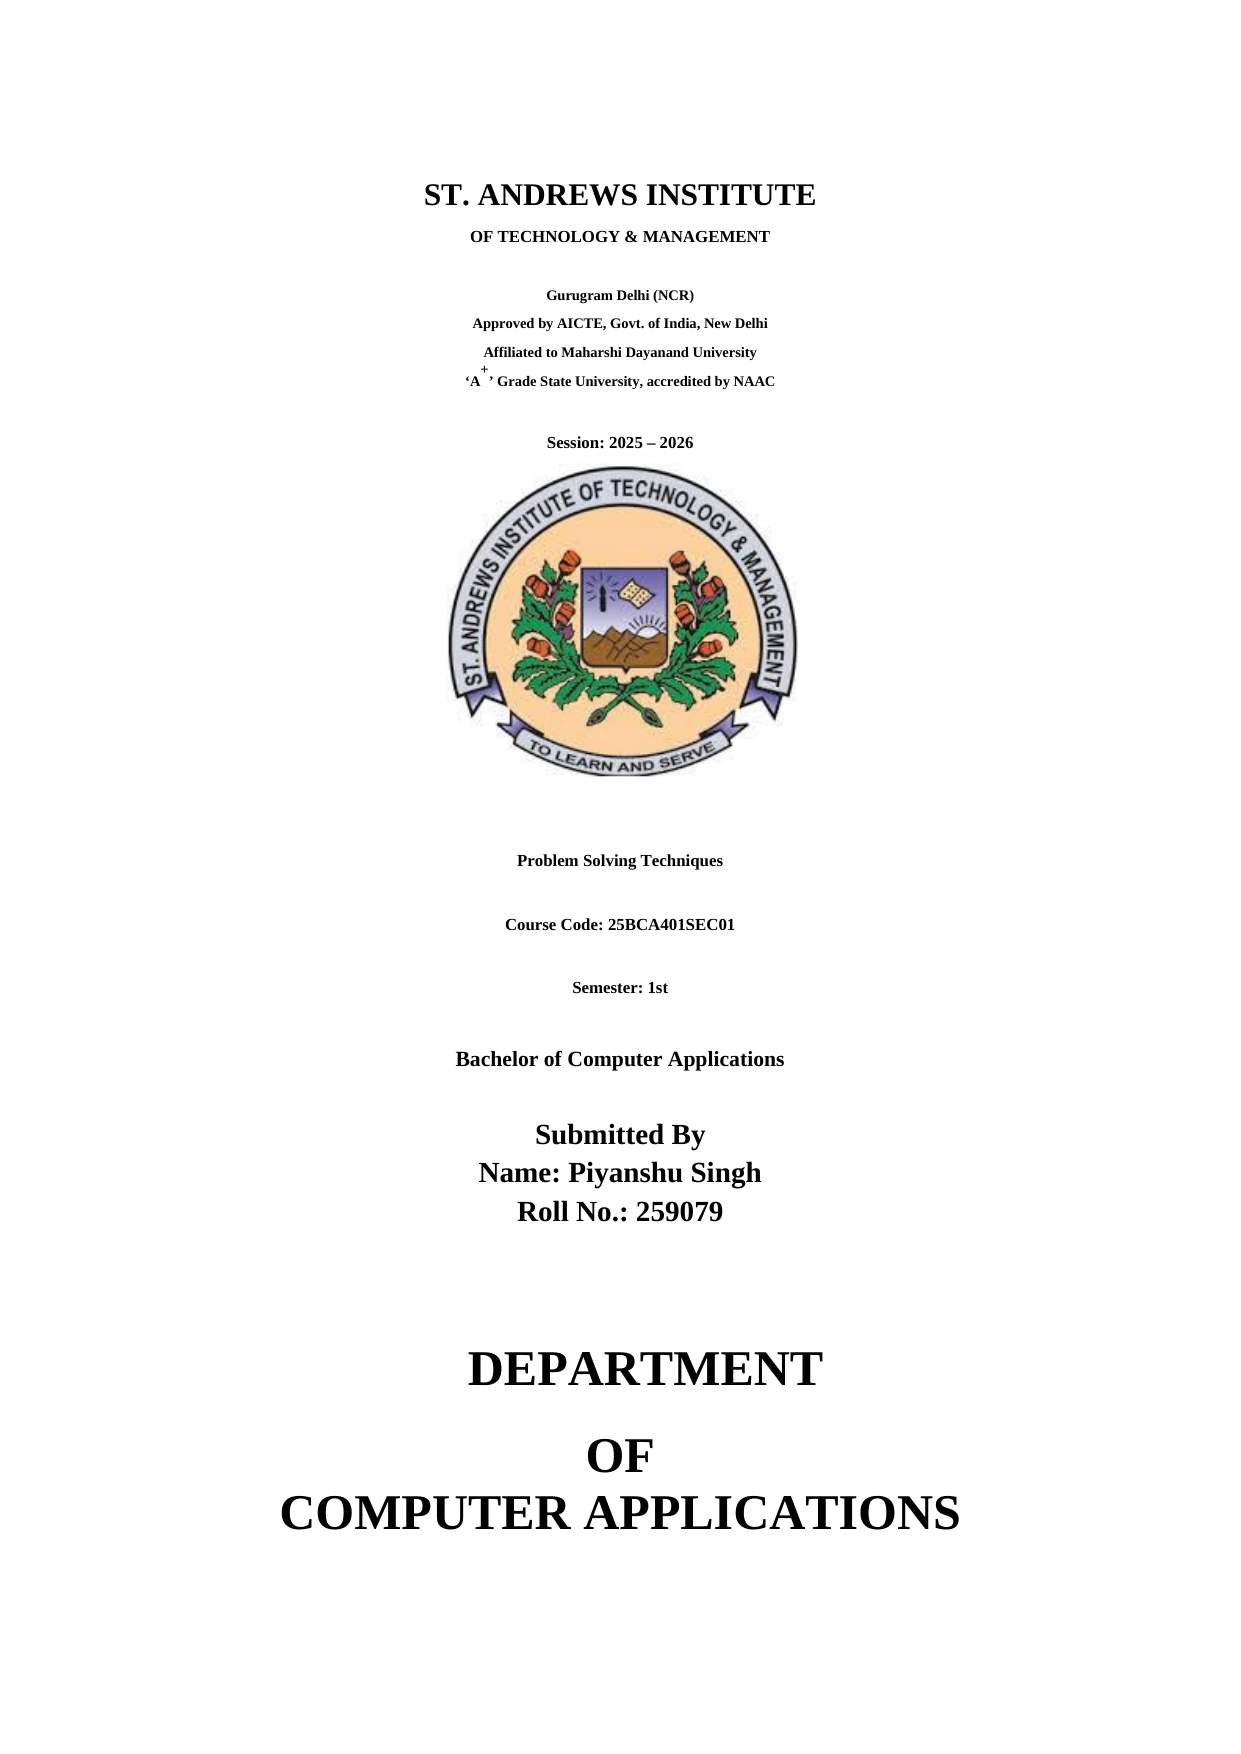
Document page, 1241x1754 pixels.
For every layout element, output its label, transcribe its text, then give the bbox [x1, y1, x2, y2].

text Course Code: 25BCA401SEC01 [90, 901, 1150, 934]
text Approved by AICTE, Govt. of India, New Delhi [90, 303, 1150, 332]
text Roll No.: 259079 [90, 1194, 1150, 1227]
text Affiliated to Maharshi Dayanand University [90, 332, 1150, 361]
text ‘A+’ Grade State University, accredited by NAAC [90, 361, 1150, 389]
text OF [90, 1425, 1150, 1483]
text Gurugram Delhi (NCR) [90, 274, 1150, 303]
text COMPUTER APPLICATIONS [90, 1483, 1150, 1540]
picture [446, 451, 798, 803]
text ST. ANDREWS INSTITUTE [90, 150, 1150, 212]
text Semester: 1st [90, 964, 1150, 998]
text Bachelor of Computer Applications [90, 1028, 1150, 1071]
text Problem Solving Techniques [90, 837, 1150, 871]
text Submitted By [90, 1117, 1150, 1150]
text DEPARTMENT [90, 1338, 1150, 1396]
text Name: Piyanshu Singh [90, 1155, 1150, 1189]
text OF TECHNOLOGY & MANAGEMENT [90, 212, 1150, 246]
text Session: 2025 – 2026 [90, 418, 1150, 452]
